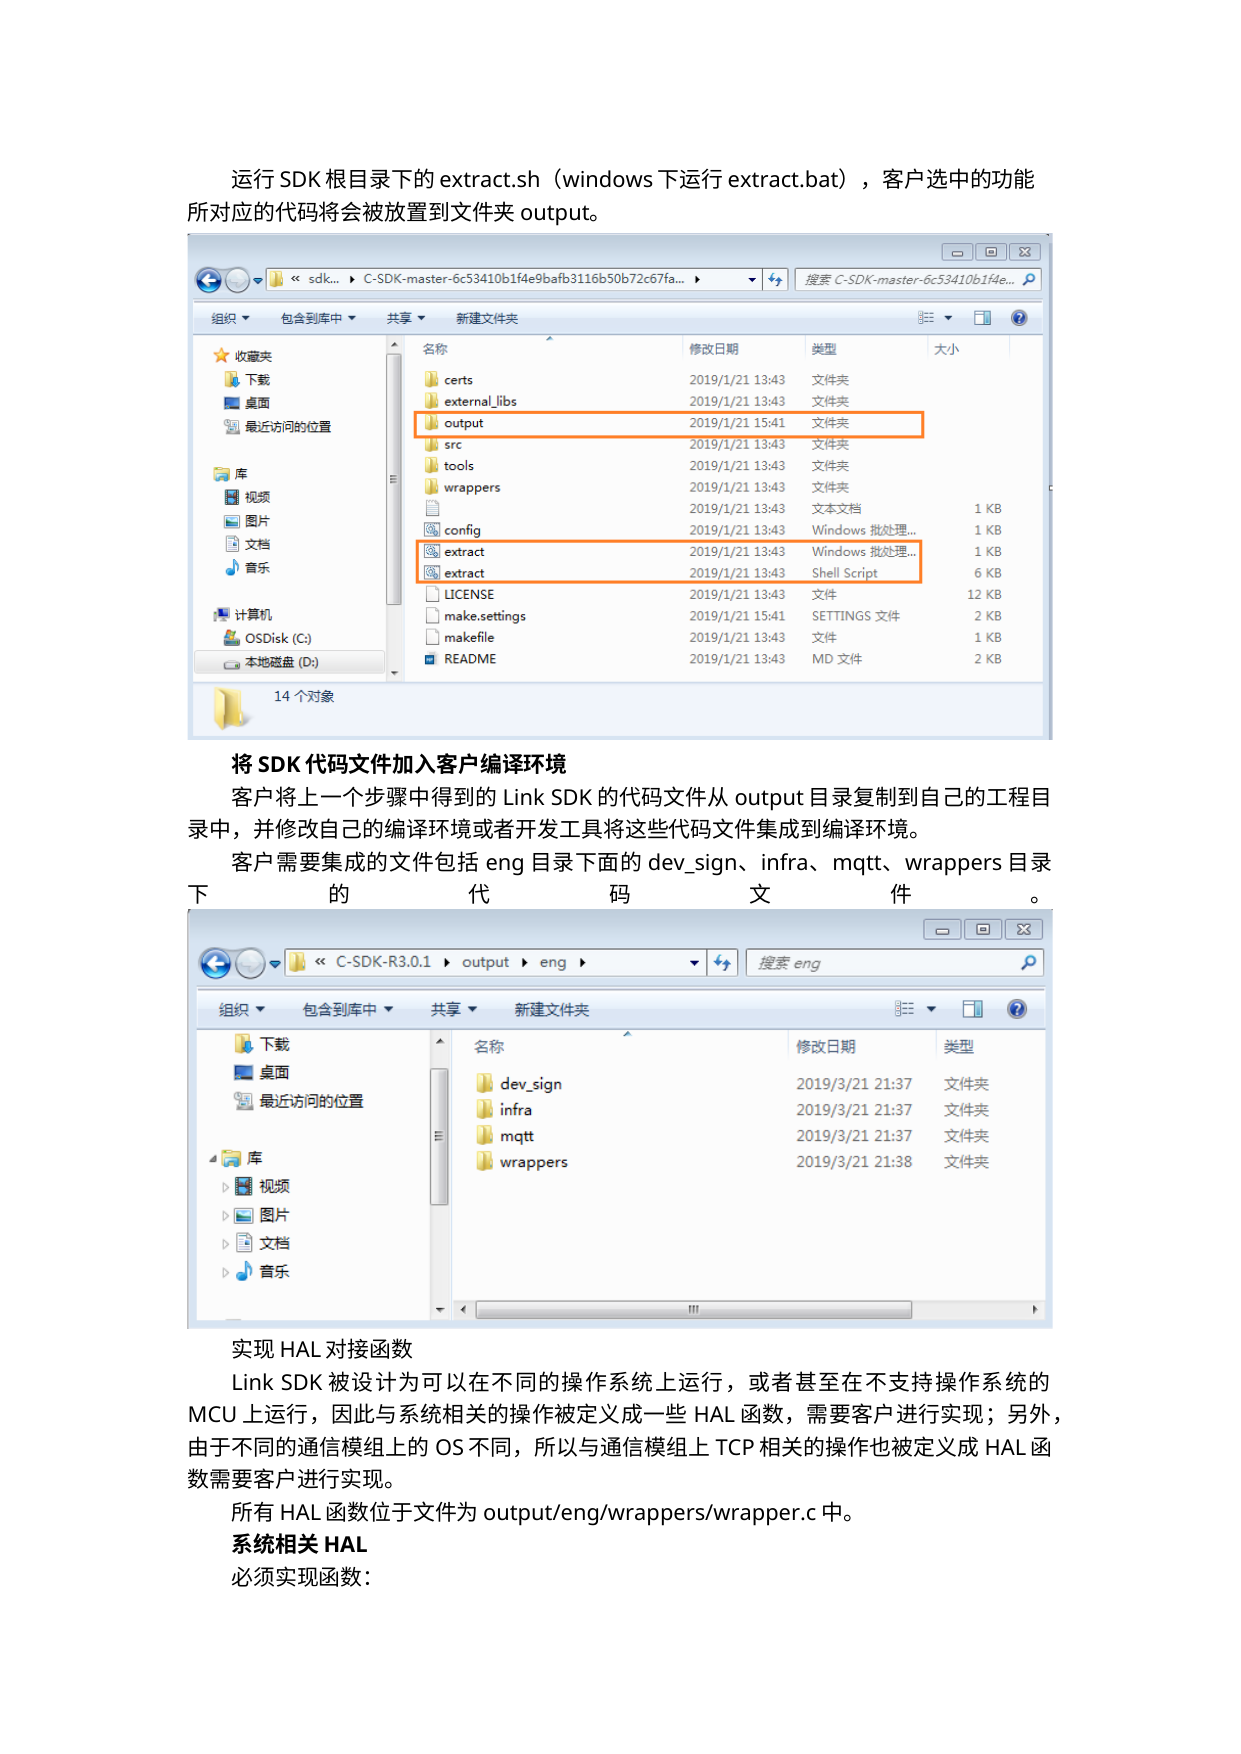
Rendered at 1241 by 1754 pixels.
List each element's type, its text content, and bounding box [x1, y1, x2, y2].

text 实现HAL对接函数 [187, 1332, 1053, 1364]
text 客户需要集成的文件包括eng目录下面的dev_sign、infra、mqtt、wrappers目录下的代码文件。 [187, 844, 1053, 909]
picture [187, 233, 1053, 740]
text 运行SDK根目录下的extract.sh（windows下运行extract.bat），客户选中的功能所对应的代码将会被放置到文件夹output。 [187, 162, 1053, 233]
picture [187, 909, 1053, 1329]
text 将SDK代码文件加入客户编译环境 [187, 747, 1053, 779]
text 系统相关HAL [187, 1527, 1053, 1559]
text 客户将上一个步骤中得到的Link SDK的代码文件从output目录复制到自己的工程目录中，并修改自己的编译环境或者开发工具将这些代码文件集成到编译环境。 [187, 779, 1053, 844]
text 所有HAL函数位于文件为output/eng/wrappers/wrapper.c中。 [187, 1494, 1053, 1527]
text Link SDK被设计为可以在不同的操作系统上运行，或者甚至在不支持操作系统的MCU上运行，因此与系统相关的操作被定义成一些HAL函数，需要客户进行实现；另外，由于不同的通信模组上的OS不同，所以与通信模组上TCP相关的操作也被定义成HAL函数需要客户进行实现。 [187, 1364, 1053, 1494]
text 必须实现函数： [187, 1559, 1053, 1592]
